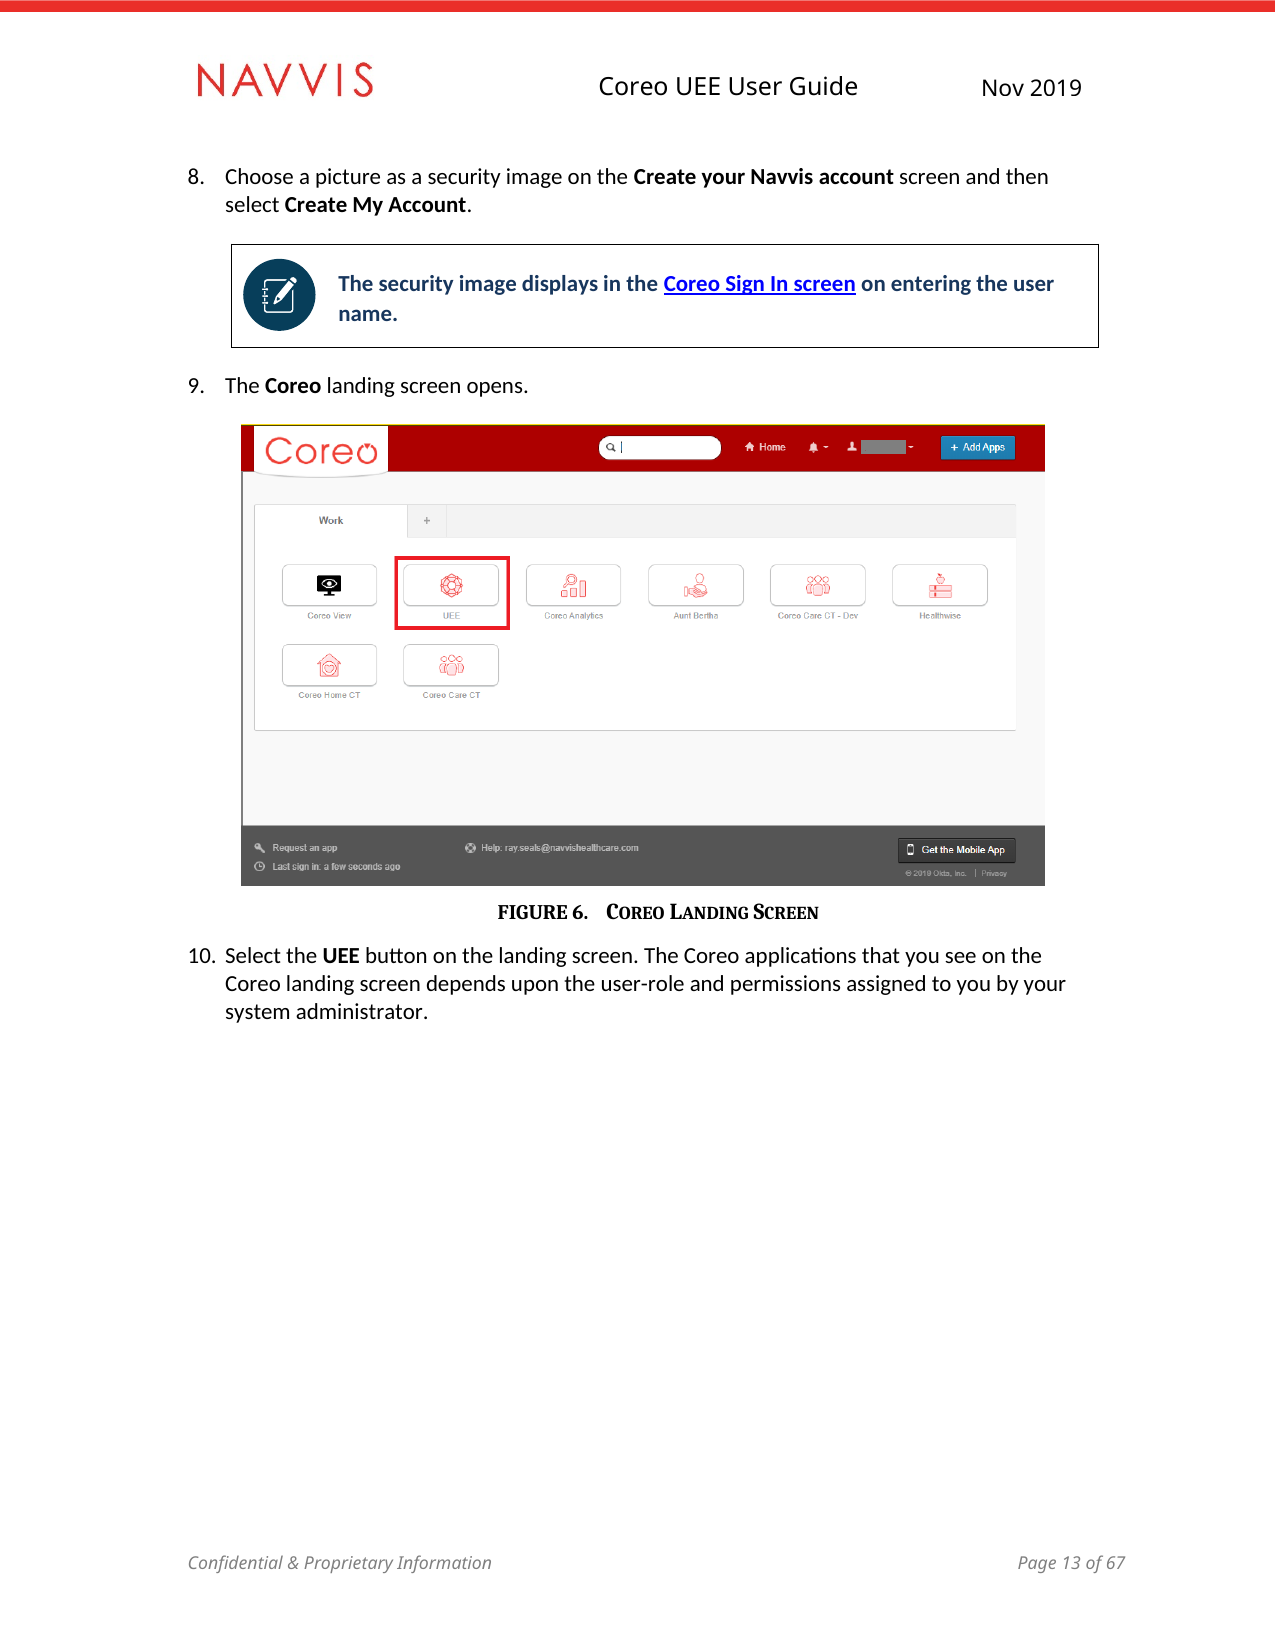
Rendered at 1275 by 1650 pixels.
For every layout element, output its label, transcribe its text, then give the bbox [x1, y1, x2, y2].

table_header The security image displays in the Coreo Sign In screen on entering the user name. [327, 245, 1098, 347]
table_header [232, 245, 327, 347]
list Choose a picture as a security image on the Create your Navvis account screen and then select Create My Account. [187, 162, 1087, 218]
list Select the UEE button on the landing screen. The Coreo applications that you see on the Coreo landing screen depends upon the user-role and permissions assigned to you by your system administrator. [187, 941, 1087, 1025]
picture [241, 424, 1045, 886]
list The Coreo landing screen opens. [187, 371, 1087, 399]
text Coreo Landing Screen [229, 898, 1087, 925]
picture [187, 55, 383, 104]
